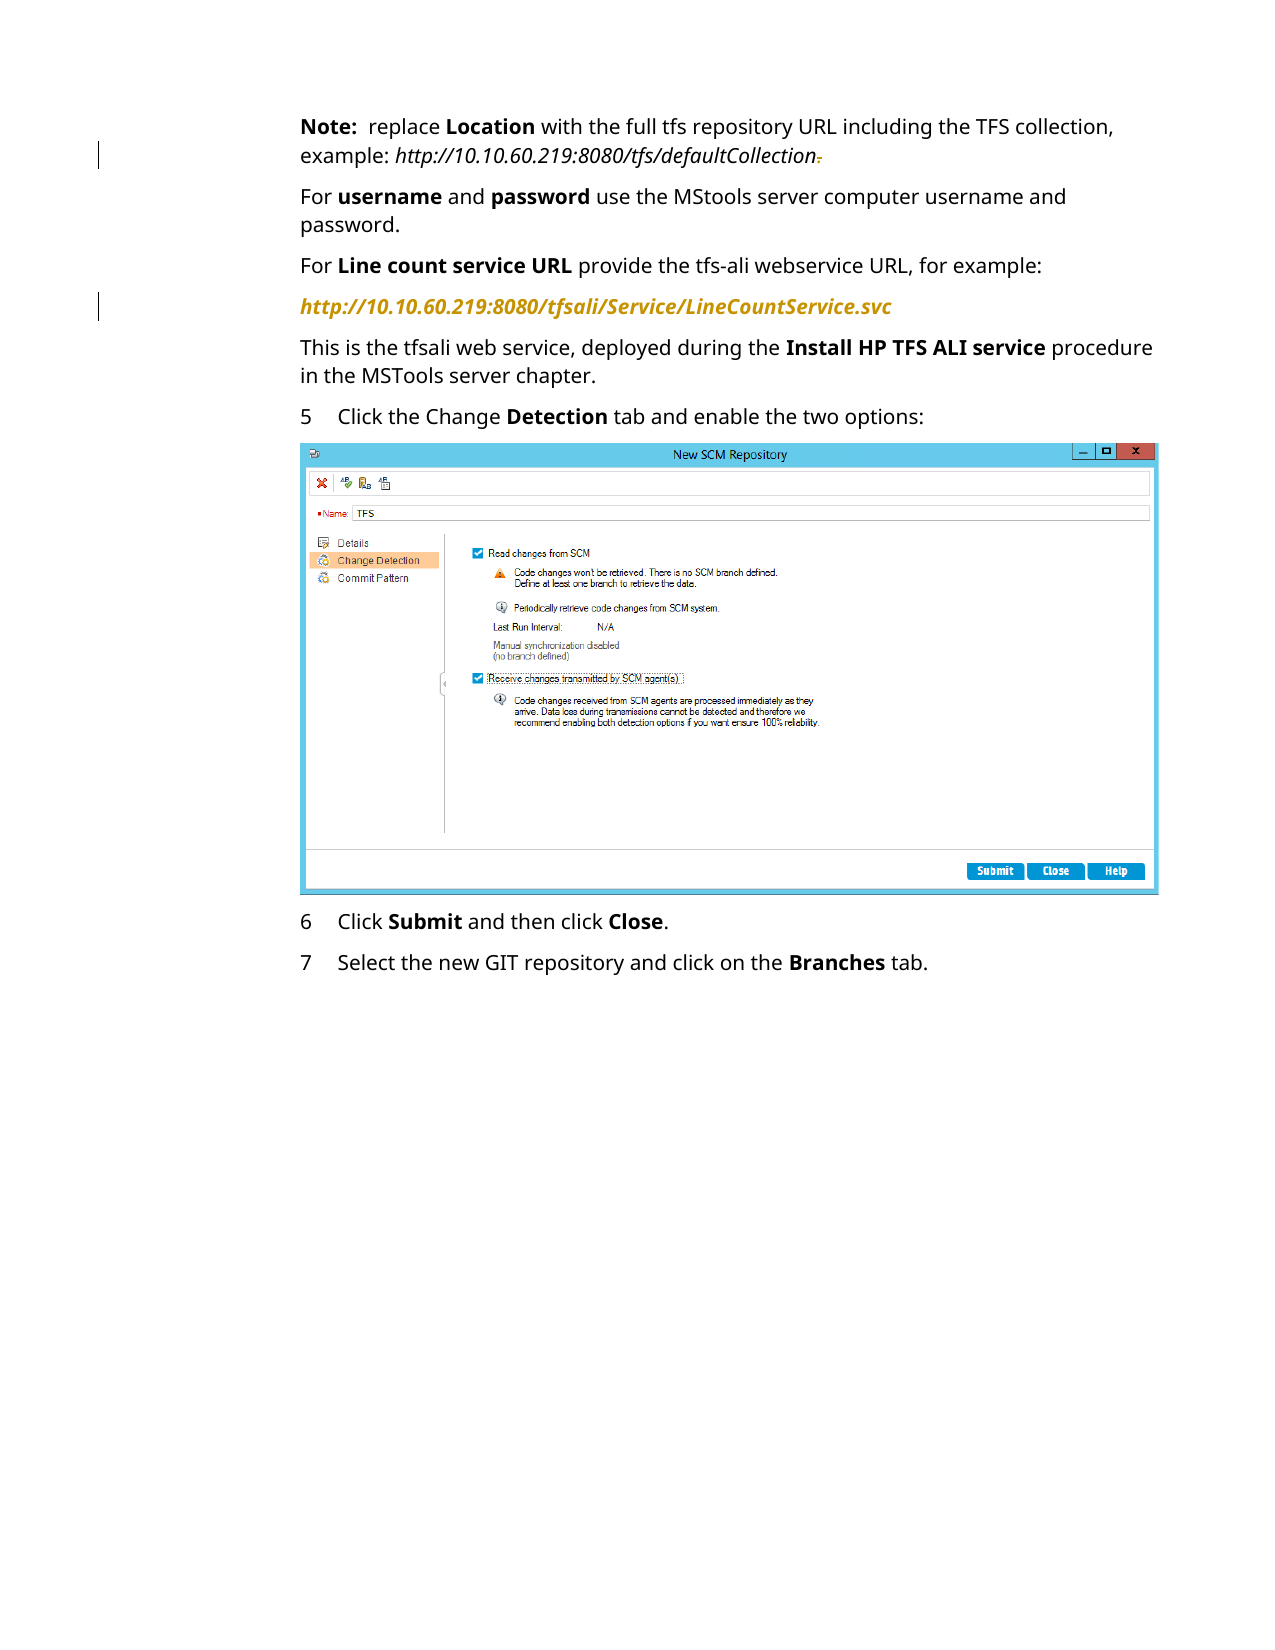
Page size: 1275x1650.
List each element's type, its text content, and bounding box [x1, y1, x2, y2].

text Note: replace Location with the full tfs repository URL including the TFS collection, example: http://10.10.60.219:8080/tfs/defaultCollection [300, 112, 1162, 169]
picture [300, 443, 1159, 895]
text For username and password use the MStools server computer username and password. [300, 182, 1162, 239]
text http://10.10.60.219:8080/tfsali/Service/LineCountService.svc [300, 292, 1162, 321]
list Click Submit and then click Close. [300, 907, 1162, 936]
list Click the Change Detection tab and enable the two options: [300, 402, 1162, 431]
text This is the tfsali web service, deployed during the Install HP TFS ALI service procedure in the MSTools server chapter. [300, 333, 1162, 390]
text For Line count service URL provide the tfs-ali webservice URL, for example: [300, 251, 1162, 280]
list Select the new GIT repository and click on the Branches tab. [300, 948, 1162, 977]
